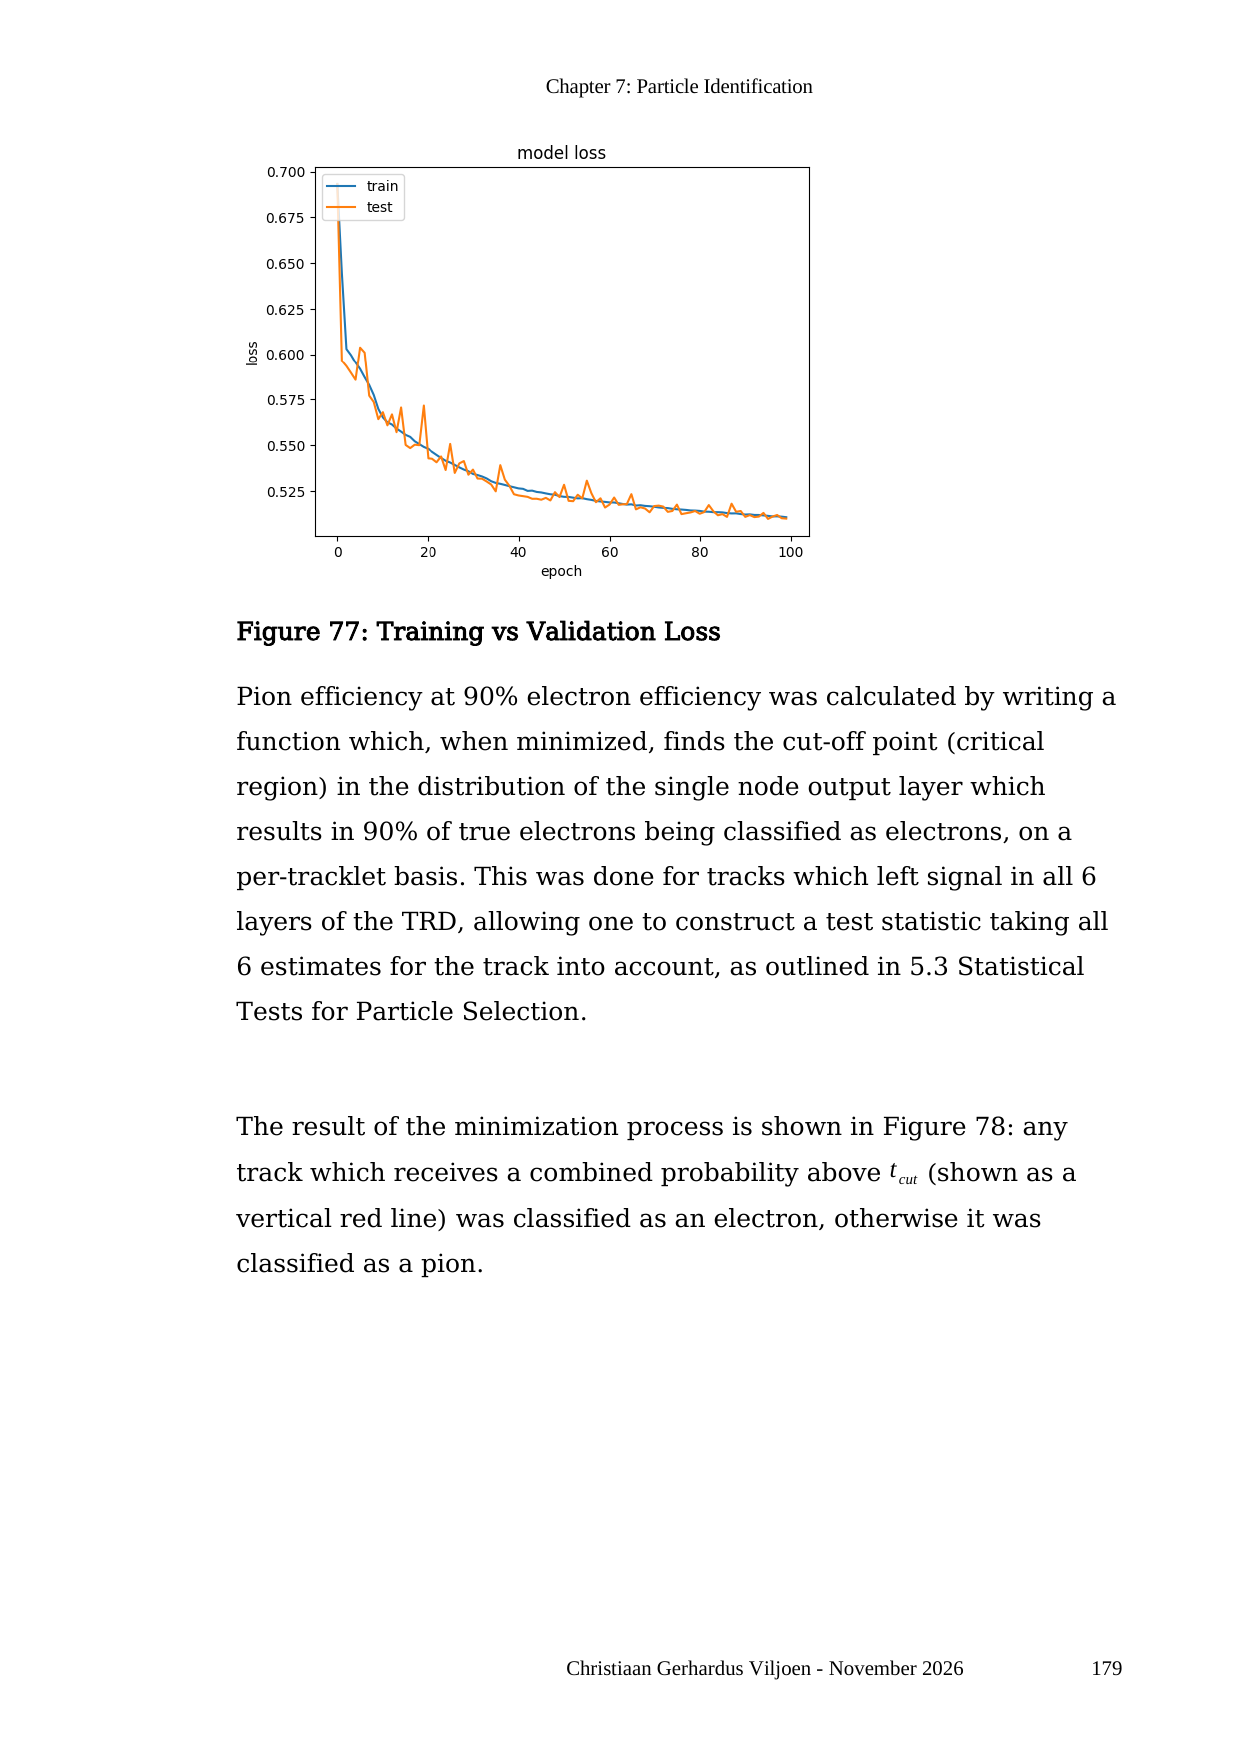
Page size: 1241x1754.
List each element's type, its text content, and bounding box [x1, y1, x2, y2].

text Pion efficiency at 90% electron efficiency was calculated by writing a function which, when minimized, finds the cut-off point (critical region) in the distribution of the single node output layer which results in 90% of true electrons being classified as electrons, on a per-tracklet basis. This was done for tracks which left signal in all 6 layers of the TRD, allowing one to construct a test statistic taking all 6 estimates for the track into account, as outlined in 5.3 Statistical Tests for Particle Selection. [236, 681, 1122, 1026]
picture [236, 135, 821, 588]
